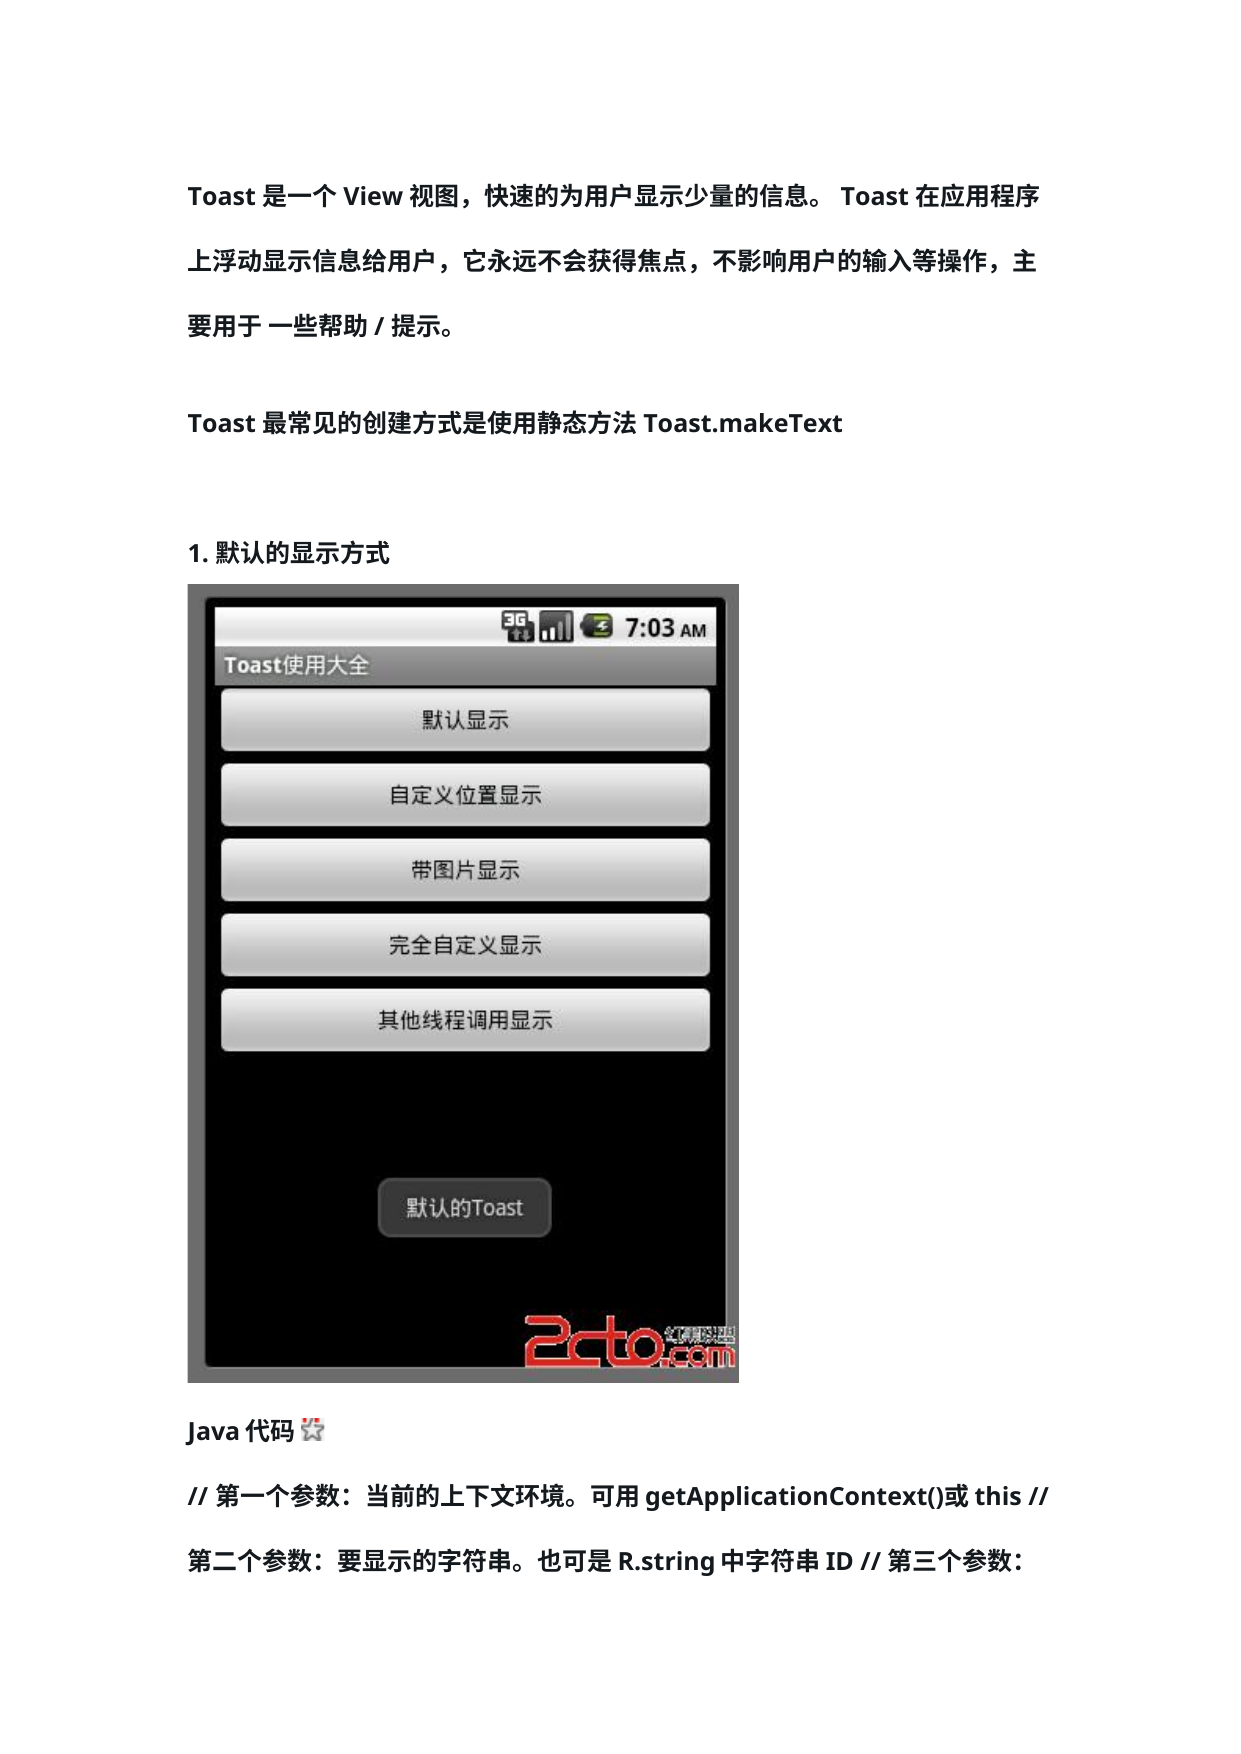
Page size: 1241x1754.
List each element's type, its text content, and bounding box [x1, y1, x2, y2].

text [187, 1462, 1053, 1592]
text 1. 默认的显示方式 [187, 454, 1053, 584]
picture [187, 584, 739, 1383]
picture [301, 1418, 325, 1441]
text Java代码 [187, 1397, 1053, 1462]
text Toast 最常见的创建方式是使用静态方法 Toast.makeText [187, 389, 1053, 454]
text Toast 是一个 View 视图，快速的为用户显示少量的信息。 Toast 在应用程序上浮动显示信息给用户，它永远不会获得焦点，不影响用户的输入等操作，主要用于 一些帮助 / 提示。 [187, 162, 1053, 357]
